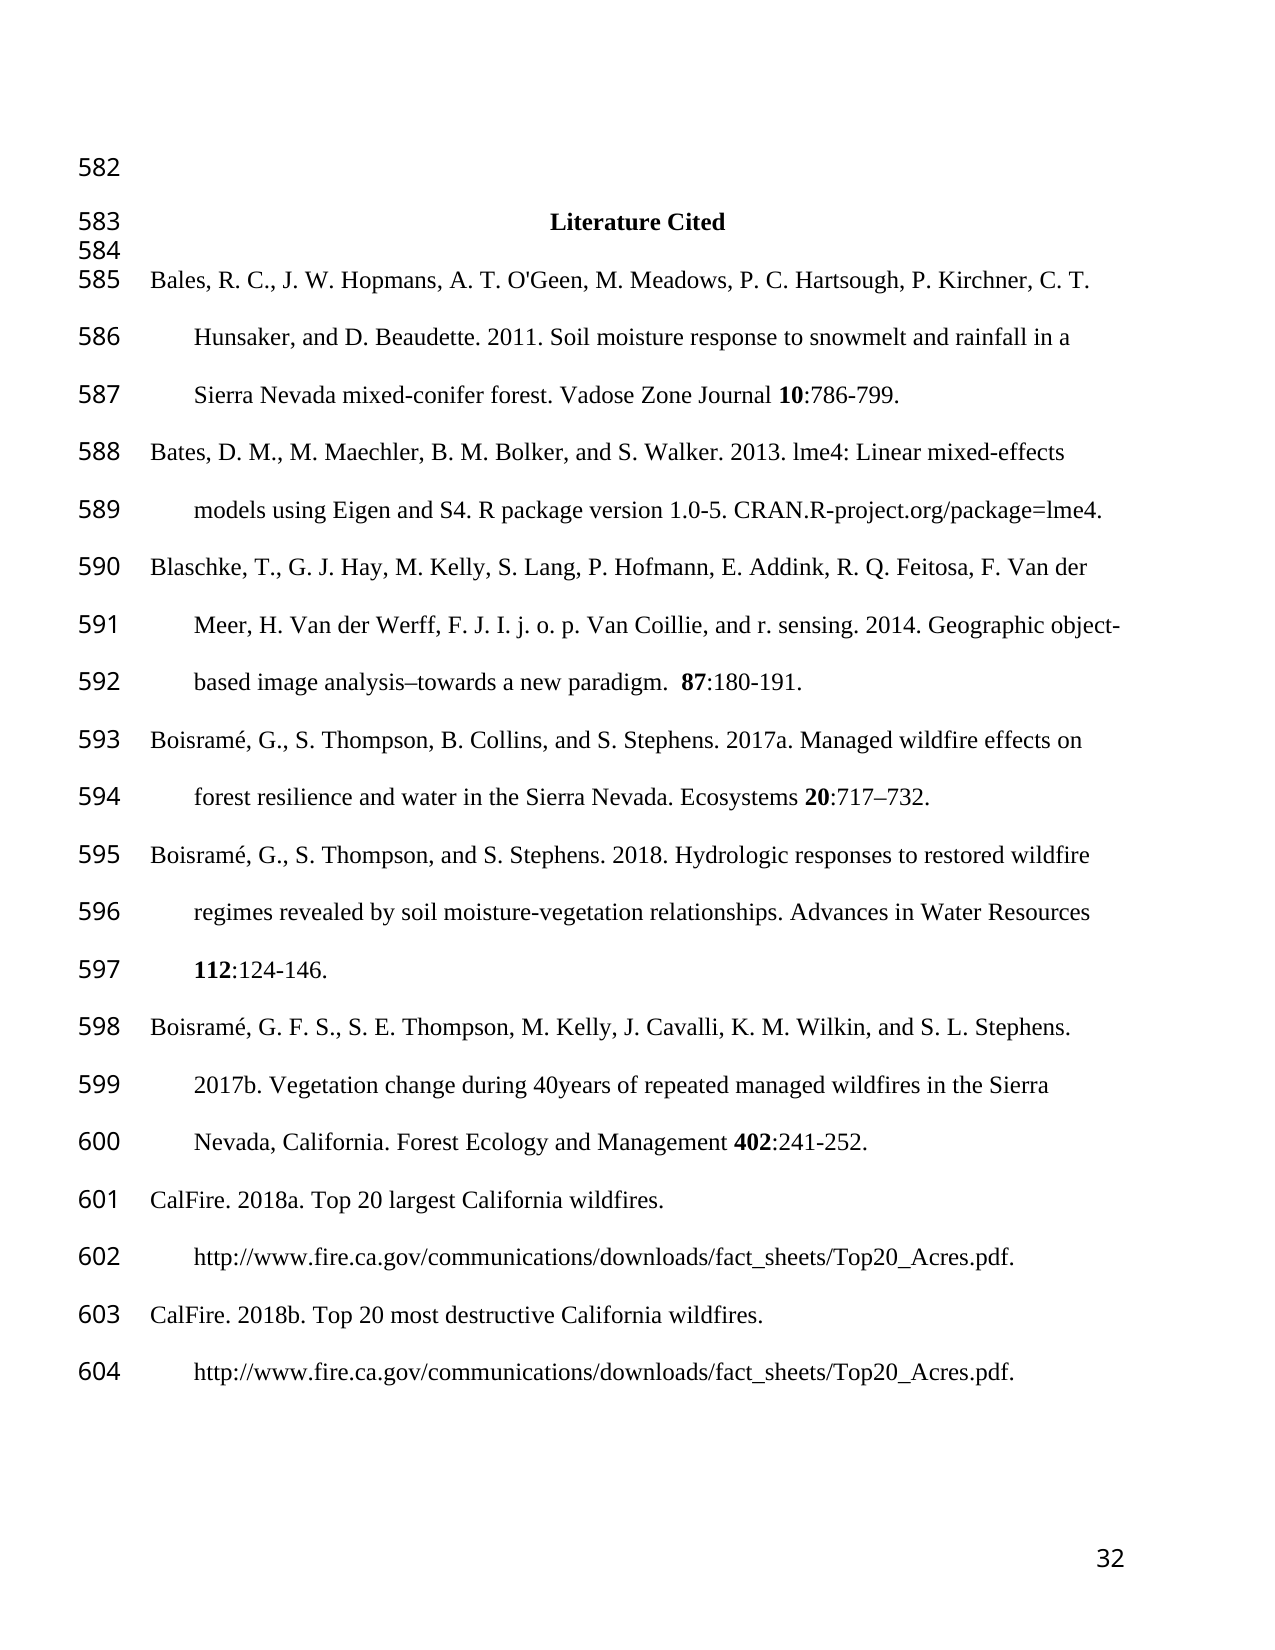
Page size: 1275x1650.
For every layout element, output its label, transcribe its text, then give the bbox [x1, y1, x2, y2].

text CalFire. 2018b. Top 20 most destructive California wildfires. http://www.fire.ca.gov/communications/downloads/fact_sheets/Top20_Acres.pdf. [150, 1300, 1125, 1386]
text Boisramé, G. F. S., S. E. Thompson, M. Kelly, J. Cavalli, K. M. Wilkin, and S. L. Stephens. 2017b. Vegetation change during 40years of repeated managed wildfires in the Sierra Nevada, California. Forest Ecology and Management 402:241-252. [150, 1012, 1125, 1156]
text Boisramé, G., S. Thompson, B. Collins, and S. Stephens. 2017a. Managed wildfire effects on forest resilience and water in the Sierra Nevada. Ecosystems 20:717–732. [150, 725, 1125, 811]
title Literature Cited [150, 207, 1125, 236]
text CalFire. 2018a. Top 20 largest California wildfires. http://www.fire.ca.gov/communications/downloads/fact_sheets/Top20_Acres.pdf. [150, 1185, 1125, 1271]
text Blaschke, T., G. J. Hay, M. Kelly, S. Lang, P. Hofmann, E. Addink, R. Q. Feitosa, F. Van der Meer, H. Van der Werff, F. J. I. j. o. p. Van Coillie, and r. sensing. 2014. Geographic object-based image analysis–towards a new paradigm. 87:180-191. [150, 552, 1125, 696]
text Bales, R. C., J. W. Hopmans, A. T. O'Geen, M. Meadows, P. C. Hartsough, P. Kirchner, C. T. Hunsaker, and D. Beaudette. 2011. Soil moisture response to snowmelt and rainfall in a Sierra Nevada mixed-conifer forest. Vadose Zone Journal 10:786-799. [150, 265, 1125, 409]
text Boisramé, G., S. Thompson, and S. Stephens. 2018. Hydrologic responses to restored wildfire regimes revealed by soil moisture-vegetation relationships. Advances in Water Resources 112:124-146. [150, 840, 1125, 984]
text Bates, D. M., M. Maechler, B. M. Bolker, and S. Walker. 2013. lme4: Linear mixed-effects models using Eigen and S4. R package version 1.0-5. CRAN.R-project.org/package=lme4. [150, 437, 1125, 524]
